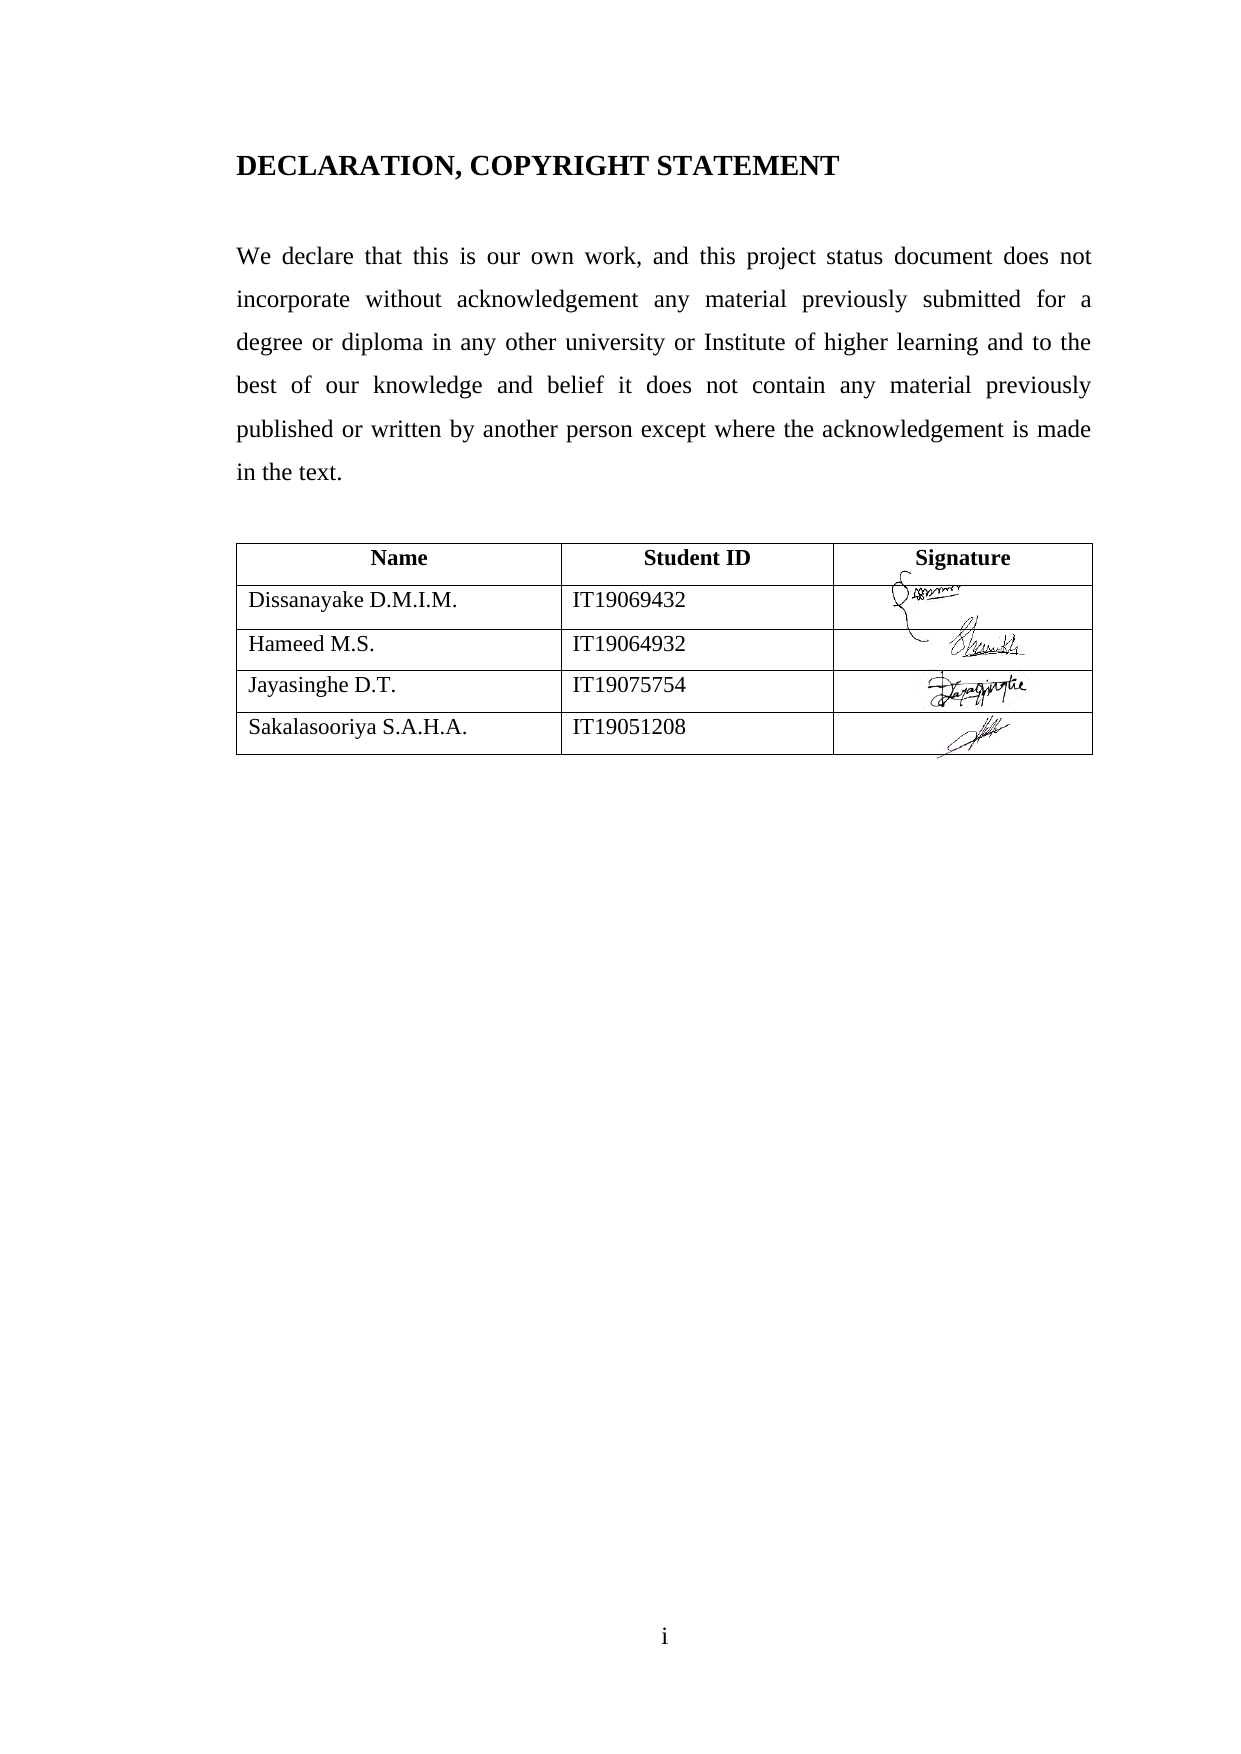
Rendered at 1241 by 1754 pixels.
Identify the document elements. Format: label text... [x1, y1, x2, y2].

table_cell IT19075754 [562, 671, 833, 712]
table_header Student ID [562, 544, 833, 585]
table_cell Dissanayake D.M.I.M. [237, 586, 561, 629]
table_cell [834, 630, 1092, 670]
table_header Signature [834, 544, 1092, 585]
table_cell IT19064932 [562, 630, 833, 670]
table_cell [834, 671, 1092, 712]
table_header Name [237, 544, 561, 585]
table_cell IT19051208 [562, 713, 833, 754]
table_cell [834, 586, 1092, 629]
table_cell Sakalasooriya S.A.H.A. [237, 713, 561, 754]
table_cell [834, 713, 1092, 754]
text We declare that this is our own work, and this project status document does not incorporate without acknowledgement any material previously submitted for a degree or diploma in any other university or Institute of higher learning and to the best of our knowledge and belief it does not contain any material previously published or written by another person except where the acknowledgement is made in the text. [236, 241, 1092, 486]
subtitle Declaration, Copyright Statement [236, 148, 1092, 181]
table_cell Jayasinghe D.T. [237, 671, 561, 712]
picture [932, 755, 1021, 762]
table_cell Hameed M.S. [237, 630, 561, 670]
table_cell IT19069432 [562, 586, 833, 629]
